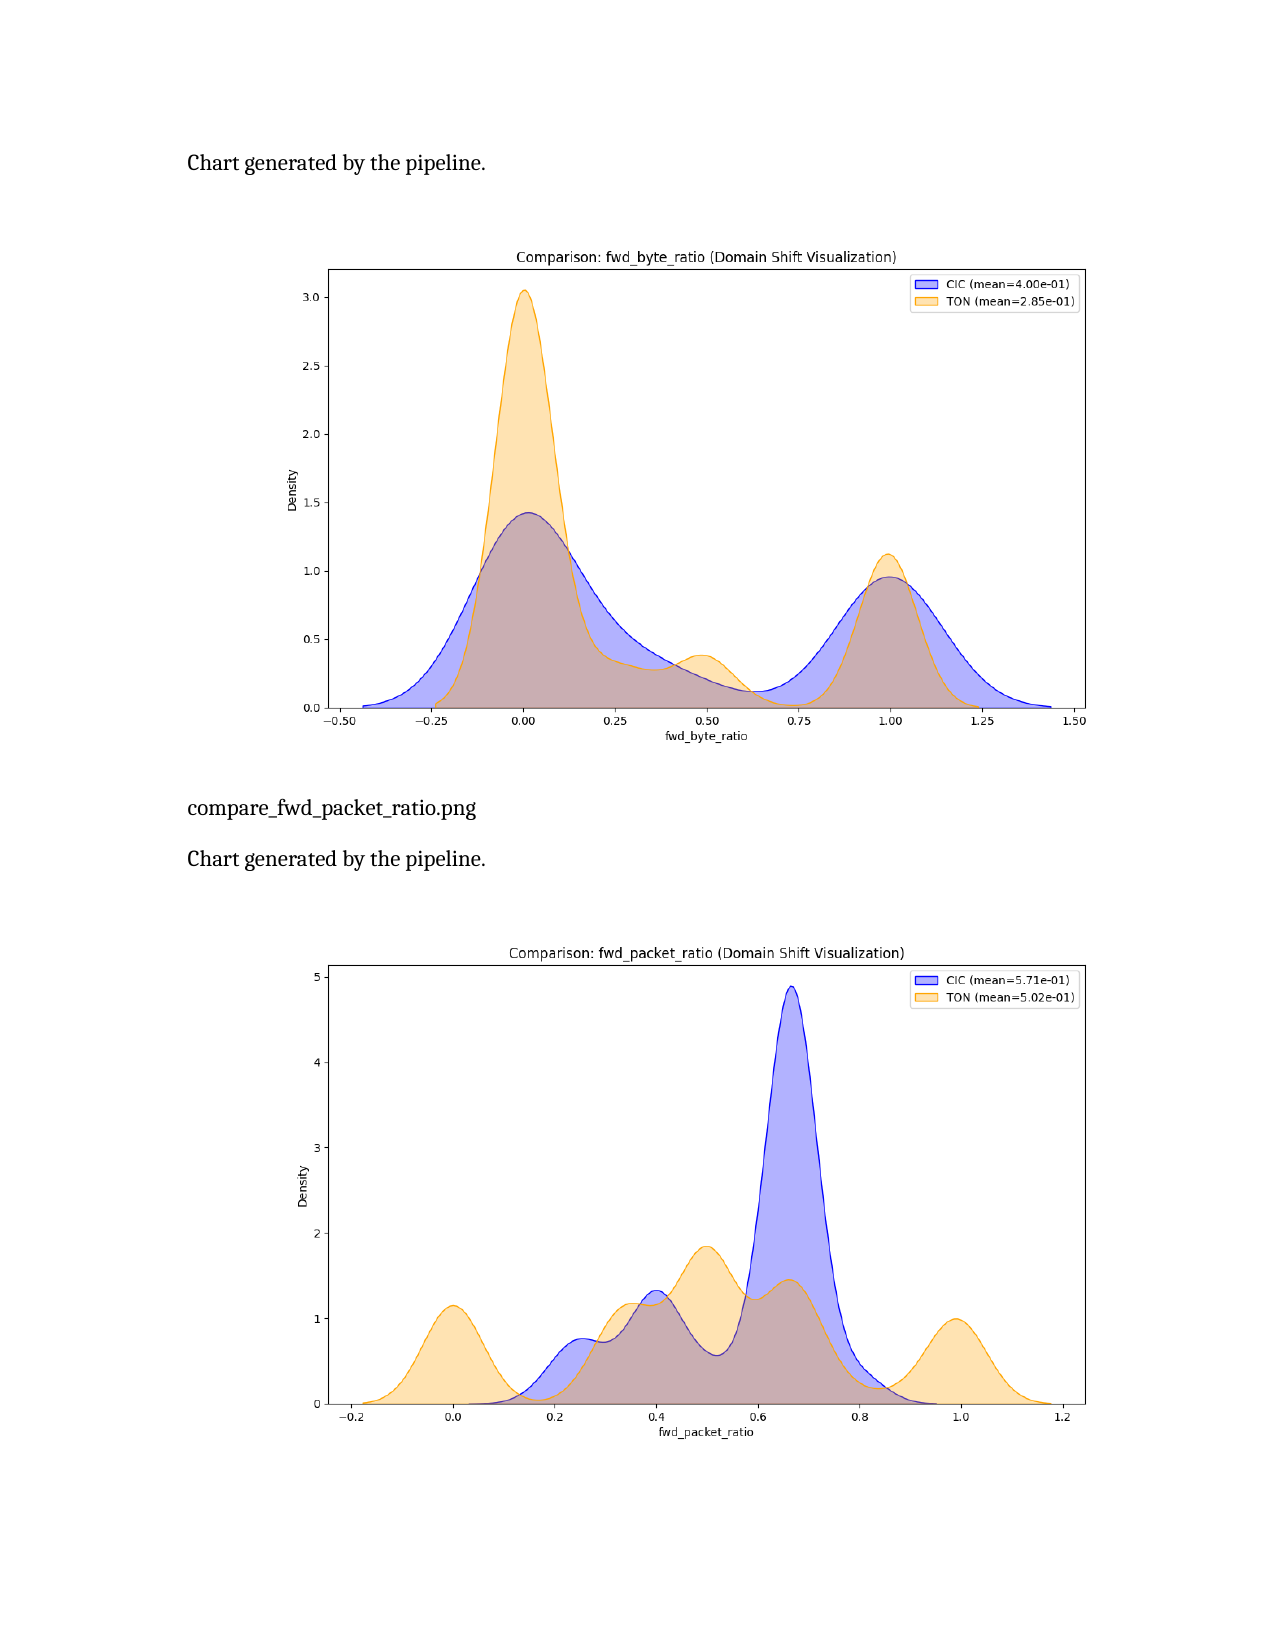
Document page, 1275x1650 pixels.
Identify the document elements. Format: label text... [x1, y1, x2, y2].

text Chart generated by the pipeline. [187, 150, 1087, 176]
picture [206, 201, 1182, 770]
text Chart generated by the pipeline. [187, 846, 1087, 872]
picture [206, 896, 1182, 1466]
text compare_fwd_packet_ratio.png [187, 794, 1087, 821]
